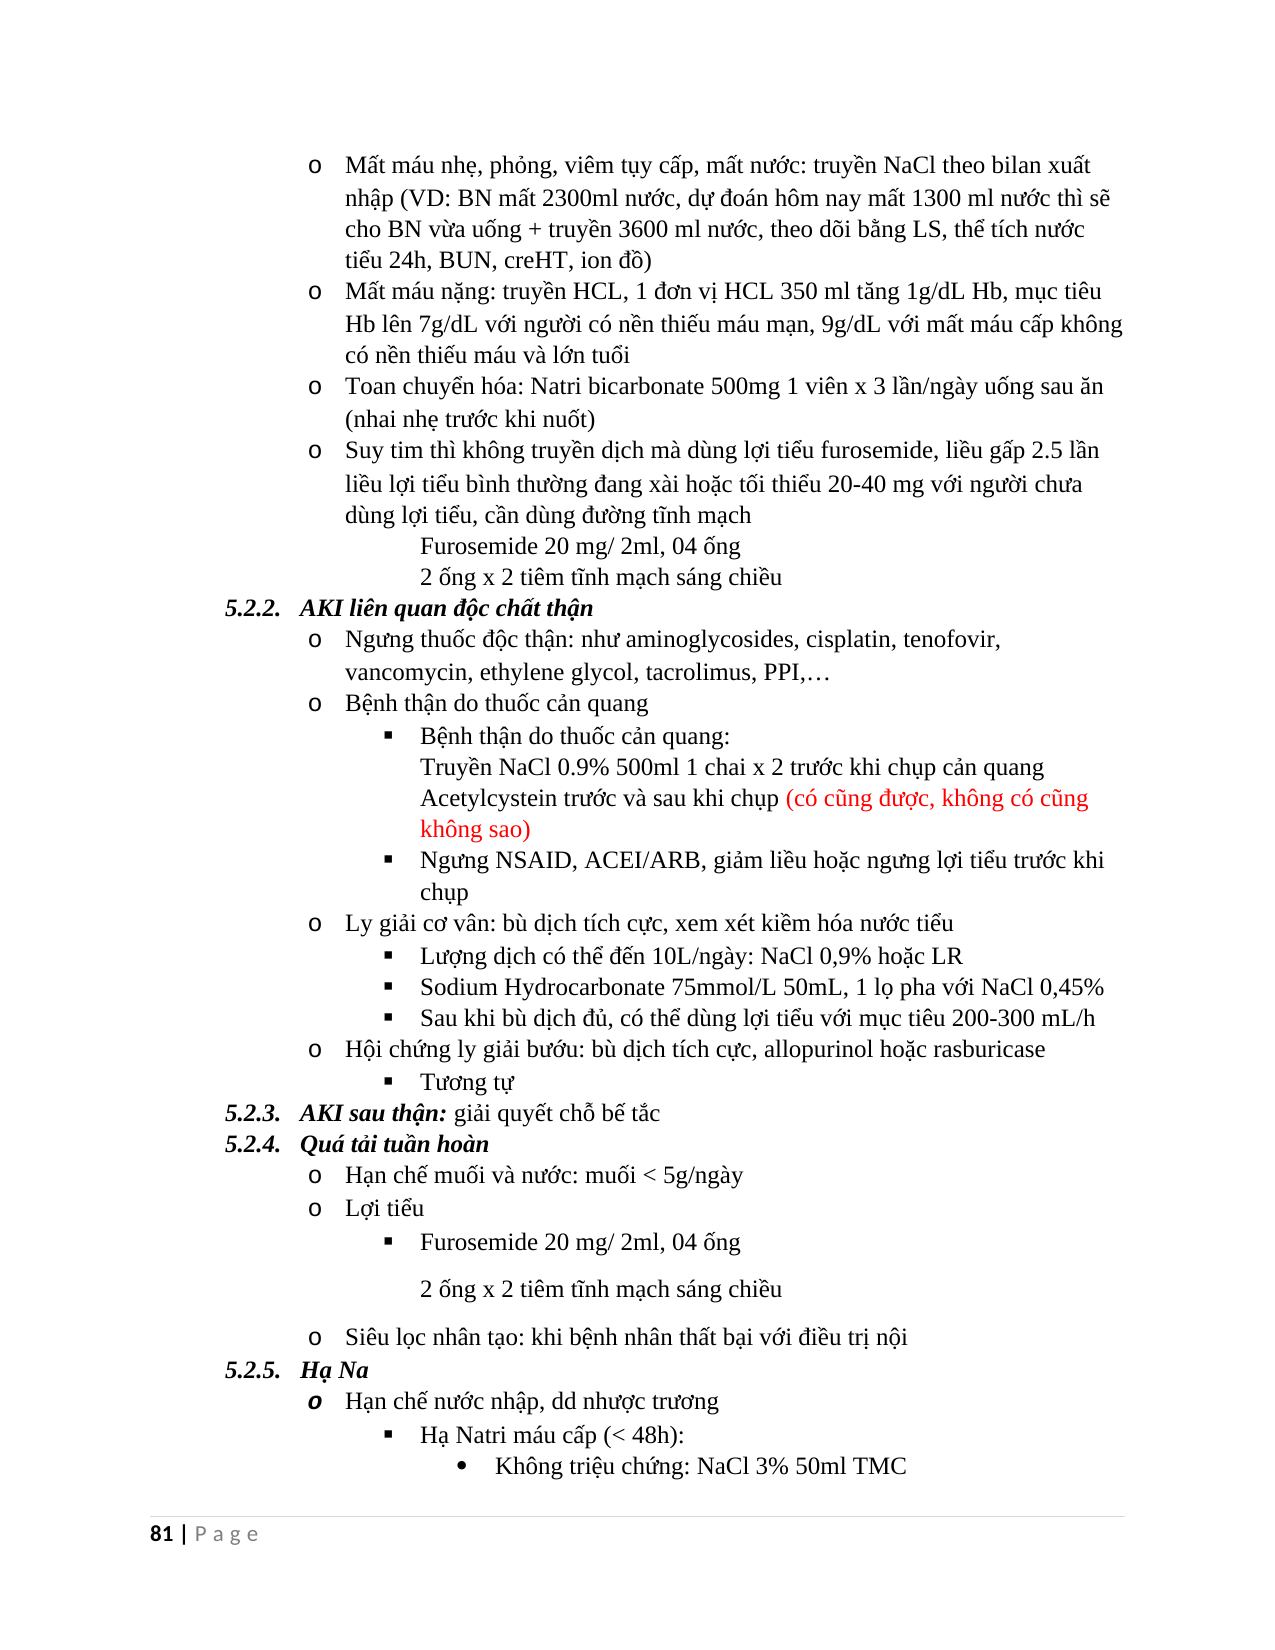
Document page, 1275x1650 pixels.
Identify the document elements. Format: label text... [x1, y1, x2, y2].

list AKI sau thận: giải quyết chỗ bế tắc [225, 1098, 1125, 1127]
list Mất máu nặng: truyền HCL, 1 đơn vị HCL 350 ml tăng 1g/dL Hb, mục tiêu Hb lên 7g/dL với người có nền thiếu máu mạn, 9g/dL với mất máu cấp không có nền thiếu máu và lớn tuổi [307, 276, 1125, 369]
list Furosemide 20 mg/ 2ml, 04 ống [382, 1227, 1125, 1256]
list Furosemide 20 mg/ 2ml, 04 ống [420, 531, 1125, 559]
list Ngưng thuốc độc thận: như aminoglycosides, cisplatin, tenofovir, vancomycin, ethylene glycol, tacrolimus, PPI,… [307, 624, 1125, 686]
list Hạn chế muối và nước: muối < 5g/ngày [307, 1160, 1125, 1191]
list Tương tự [382, 1067, 1125, 1096]
list Hạn chế nước nhập, dd nhược trương [307, 1386, 1125, 1417]
list Bệnh thận do thuốc cản quang [307, 688, 1125, 719]
list Bệnh thận do thuốc cản quang: [382, 721, 1125, 750]
list 2 ống x 2 tiêm tĩnh mạch sáng chiều [420, 562, 1125, 591]
list Truyền NaCl 0.9% 500ml 1 chai x 2 trước khi chụp cản quang [420, 752, 1125, 781]
list Suy tim thì không truyền dịch mà dùng lợi tiểu furosemide, liều gấp 2.5 lần liều lợi tiểu bình thường đang xài hoặc tối thiểu 20-40 mg với người chưa dùng lợi tiểu, cần dùng đường tĩnh mạch [307, 436, 1125, 528]
list Hội chứng ly giải bướu: bù dịch tích cực, allopurinol hoặc rasburicase [307, 1034, 1125, 1065]
list Ly giải cơ vân: bù dịch tích cực, xem xét kiềm hóa nước tiểu [307, 908, 1125, 938]
list Lượng dịch có thể đến 10L/ngày: NaCl 0,9% hoặc LR [382, 941, 1125, 969]
list AKI liên quan độc chất thận [225, 593, 1125, 622]
list Toan chuyển hóa: Natri bicarbonate 500mg 1 viên x 3 lần/ngày uống sau ăn (nhai nhẹ trước khi nuốt) [307, 371, 1125, 433]
text 2 ống x 2 tiêm tĩnh mạch sáng chiều [420, 1274, 1125, 1303]
list Sodium Hydrocarbonate 75mmol/L 50mL, 1 lọ pha với NaCl 0,45% [382, 972, 1125, 1001]
list Ngưng NSAID, ACEI/ARB, giảm liều hoặc ngưng lợi tiểu trước khi chụp [382, 846, 1125, 905]
list Quá tải tuần hoàn [225, 1129, 1125, 1158]
list Sau khi bù dịch đủ, có thể dùng lợi tiểu với mục tiêu 200-300 mL/h [382, 1003, 1125, 1032]
list Siêu lọc nhân tạo: khi bệnh nhân thất bại với điều trị nội [307, 1322, 1125, 1353]
list Hạ Natri máu cấp (< 48h): [382, 1420, 1125, 1448]
list Không triệu chứng: NaCl 3% 50ml TMC [457, 1451, 1125, 1479]
list Hạ Na [225, 1355, 1125, 1384]
list Acetylcystein trước và sau khi chụp (có cũng được, không có cũng không sao) [420, 783, 1125, 843]
list Mất máu nhẹ, phỏng, viêm tụy cấp, mất nước: truyền NaCl theo bilan xuất nhập (VD: BN mất 2300ml nước, dự đoán hôm nay mất 1300 ml nước thì sẽ cho BN vừa uống + truyền 3600 ml nước, theo dõi bằng LS, thể tích nước tiểu 24h, BUN, creHT, ion đồ) [307, 150, 1125, 274]
list Lợi tiểu [307, 1193, 1125, 1224]
